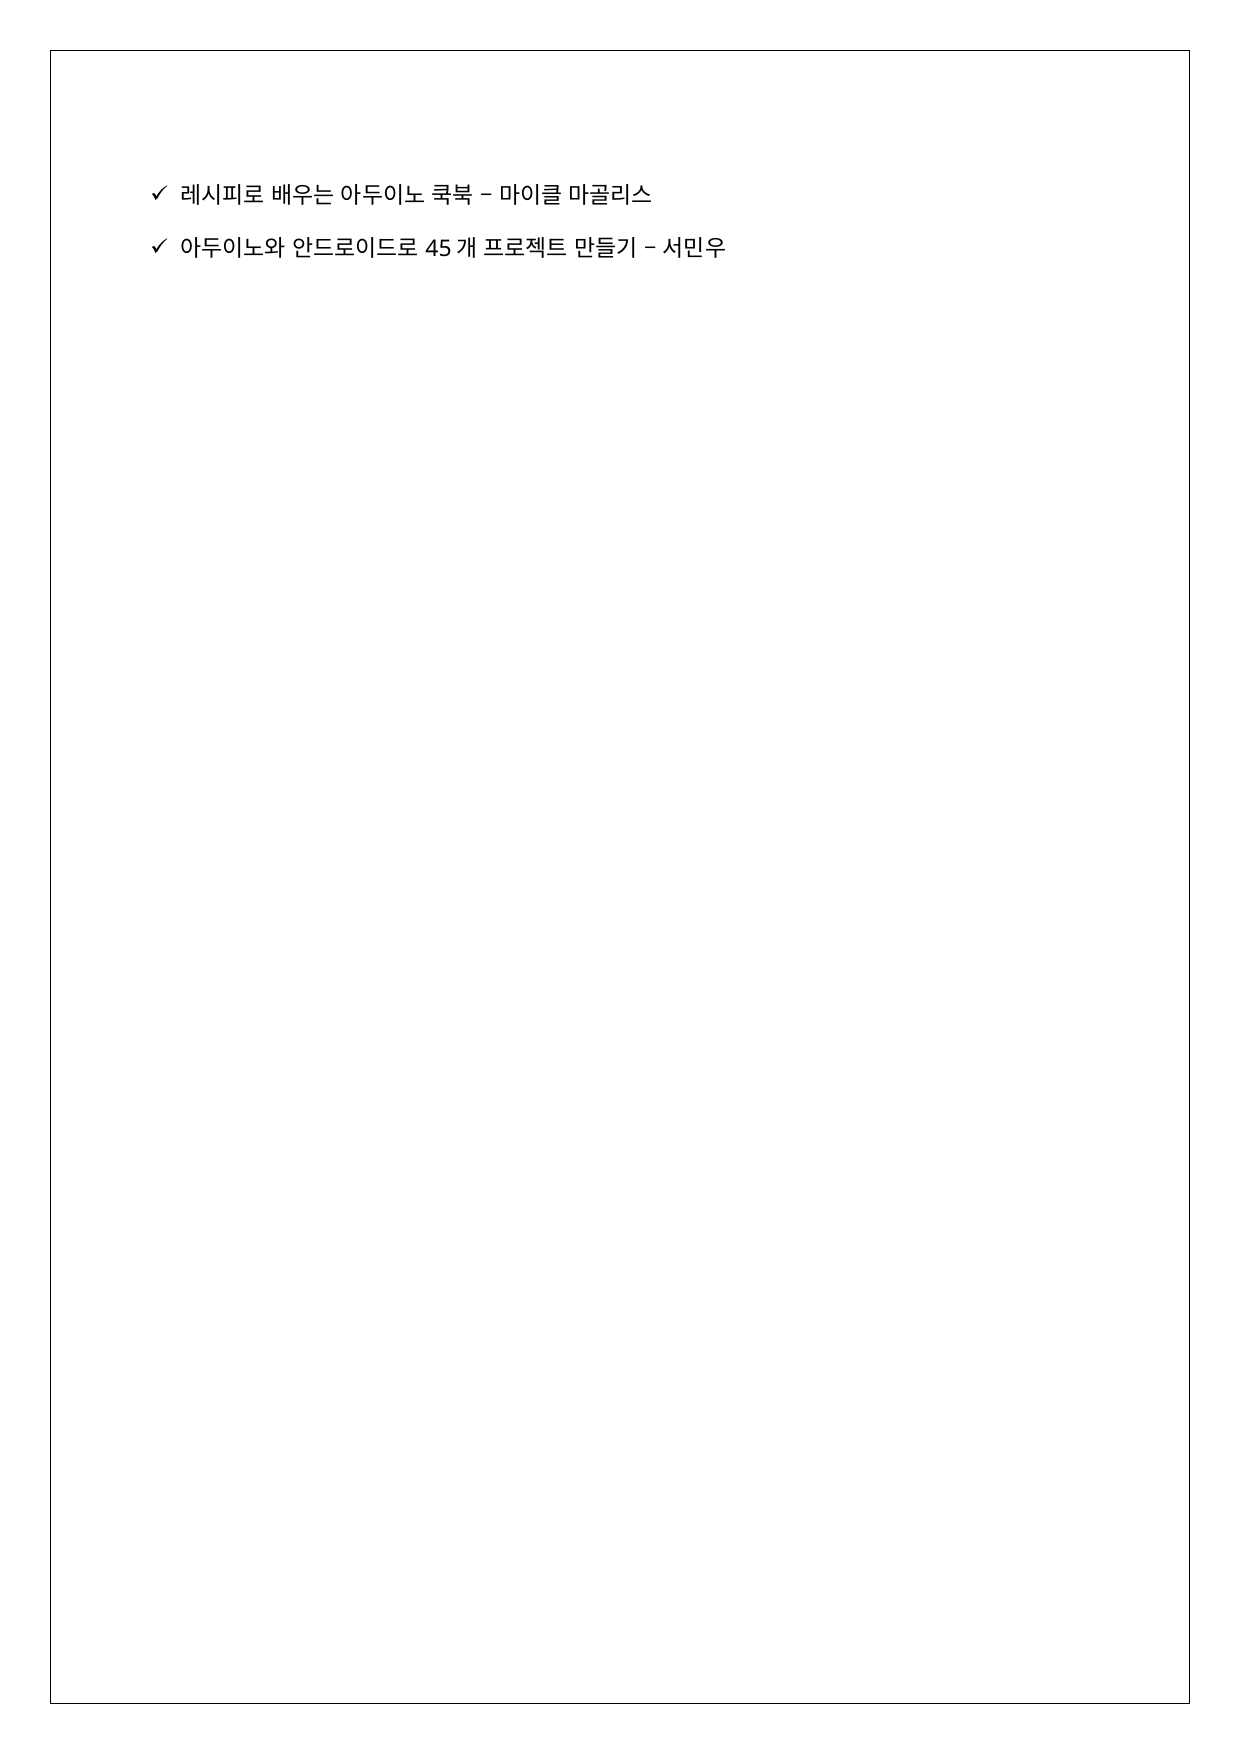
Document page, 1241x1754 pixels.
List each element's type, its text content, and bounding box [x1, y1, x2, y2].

list 레시피로 배우는 아두이노 쿡북 – 마이클 마골리스 [150, 177, 1090, 210]
list 아두이노와 안드로이드로 45개 프로젝트 만들기 – 서민우 [150, 230, 1090, 263]
